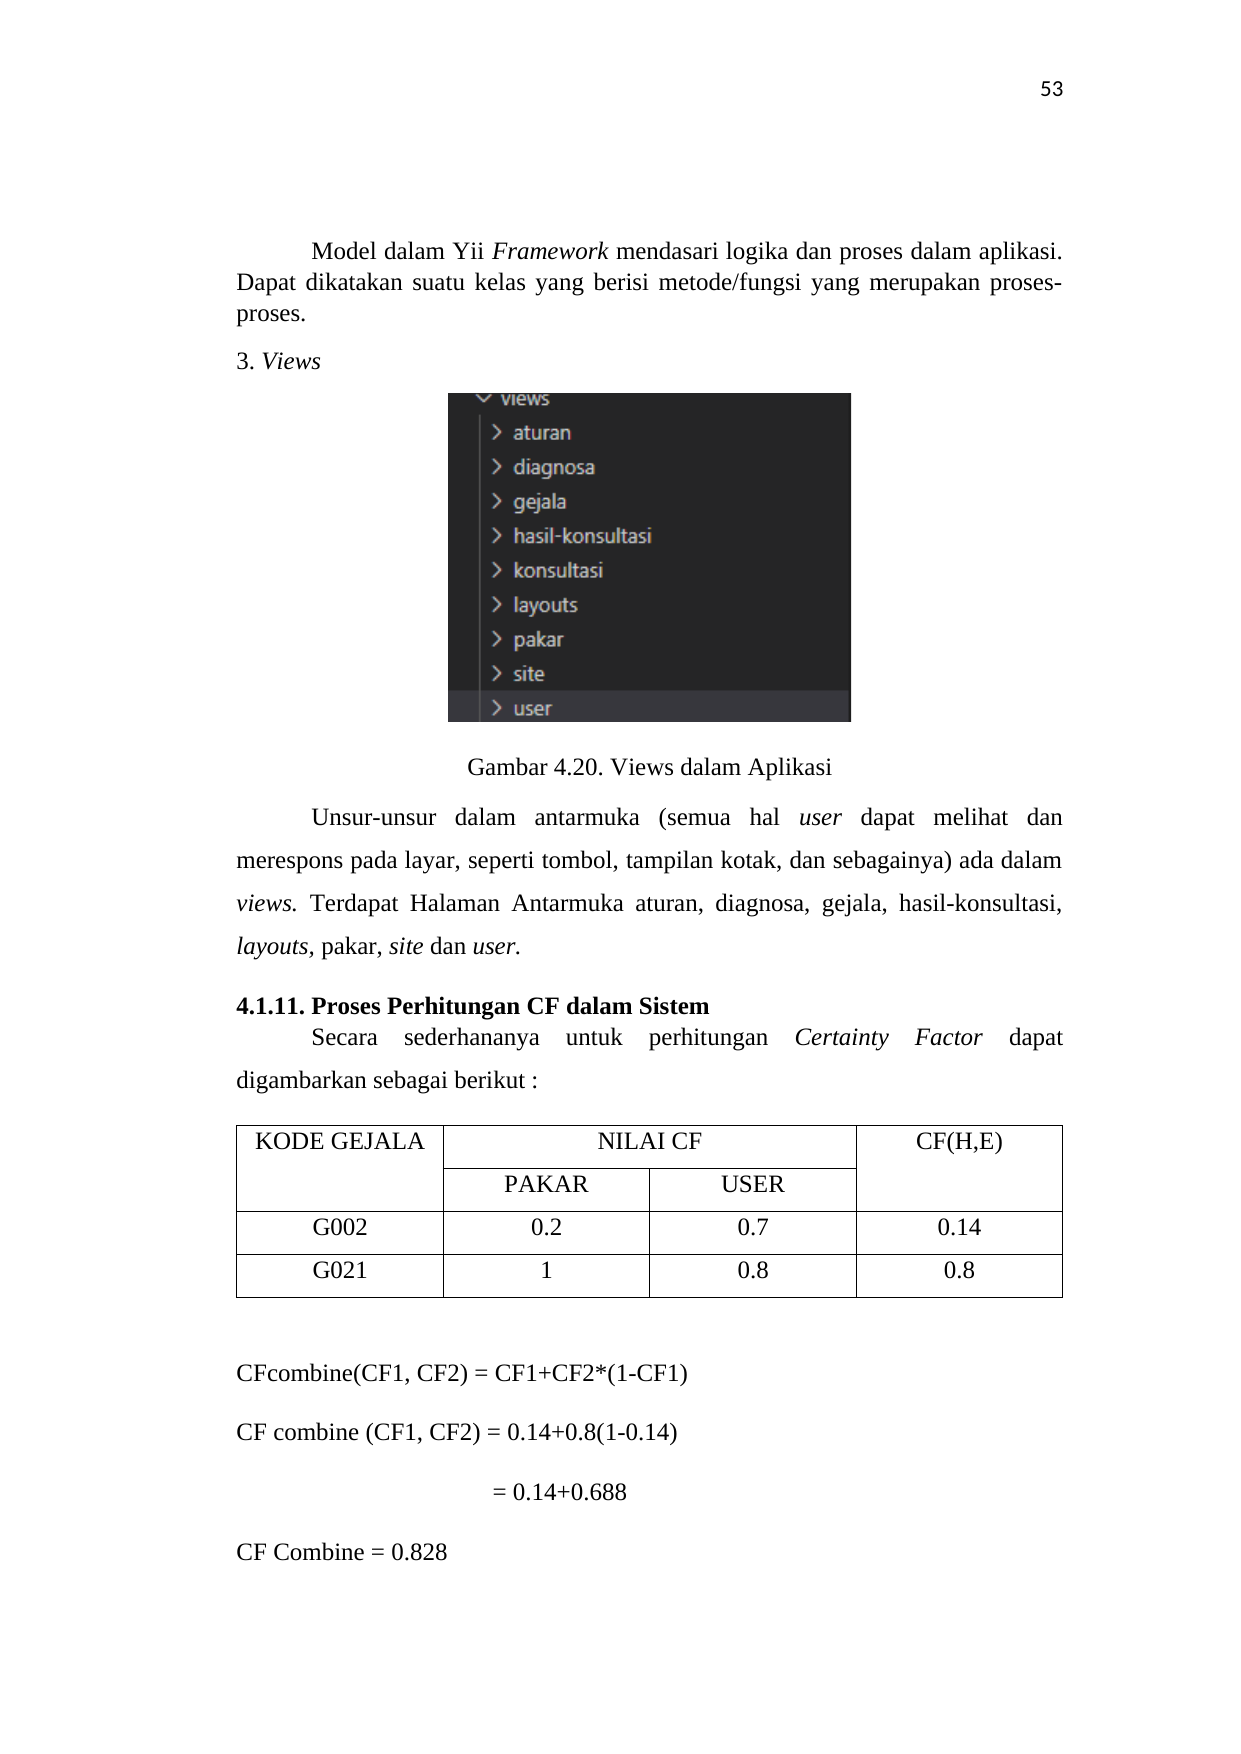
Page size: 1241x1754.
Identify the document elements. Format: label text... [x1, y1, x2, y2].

text Model dalam Yii Framework mendasari logika dan proses dalam aplikasi. Dapat dikatakan suatu kelas yang berisi metode/fungsi yang merupakan proses-proses. [236, 236, 1063, 327]
table_cell 0.14 [857, 1212, 1062, 1254]
subtitle 4.1.11. Proses Perhitungan CF dalam Sistem [236, 991, 1063, 1020]
text Secara sederhananya untuk perhitungan Certainty Factor dapat digambarkan sebagai berikut : [236, 1022, 1063, 1094]
table_header NILAI CF [444, 1126, 856, 1168]
table_cell PAKAR [444, 1169, 649, 1211]
table_header CF(H,E) [857, 1126, 1062, 1211]
table_cell 0.2 [444, 1212, 649, 1254]
text CFcombine(CF1, CF2) = CF1+CF2*(1-CF1) [236, 1358, 1063, 1386]
text = 0.14+0.688 [236, 1477, 1063, 1506]
table_cell 0.8 [650, 1255, 856, 1297]
table_cell 1 [444, 1255, 649, 1297]
table_cell 0.7 [650, 1212, 856, 1254]
table_header KODE GEJALA [237, 1126, 443, 1211]
table_cell G002 [237, 1212, 443, 1254]
text CF Combine = 0.828 [236, 1537, 1063, 1566]
text Unsur-unsur dalam antarmuka (semua hal user dapat melihat dan merespons pada layar, seperti tombol, tampilan kotak, dan sebagainya) ada dalam views. Terdapat Halaman Antarmuka aturan, diagnosa, gejala, hasil-konsultasi, layouts, pakar, site dan user. [236, 802, 1063, 960]
table_cell USER [650, 1169, 856, 1211]
text 3. Views [236, 346, 1063, 375]
text CF combine (CF1, CF2) = 0.14+0.8(1-0.14) [236, 1417, 1063, 1446]
picture [448, 393, 852, 722]
table_cell 0.8 [857, 1255, 1062, 1297]
text Gambar 4.20. Views dalam Aplikasi [236, 752, 1063, 781]
table_cell G021 [237, 1255, 443, 1297]
